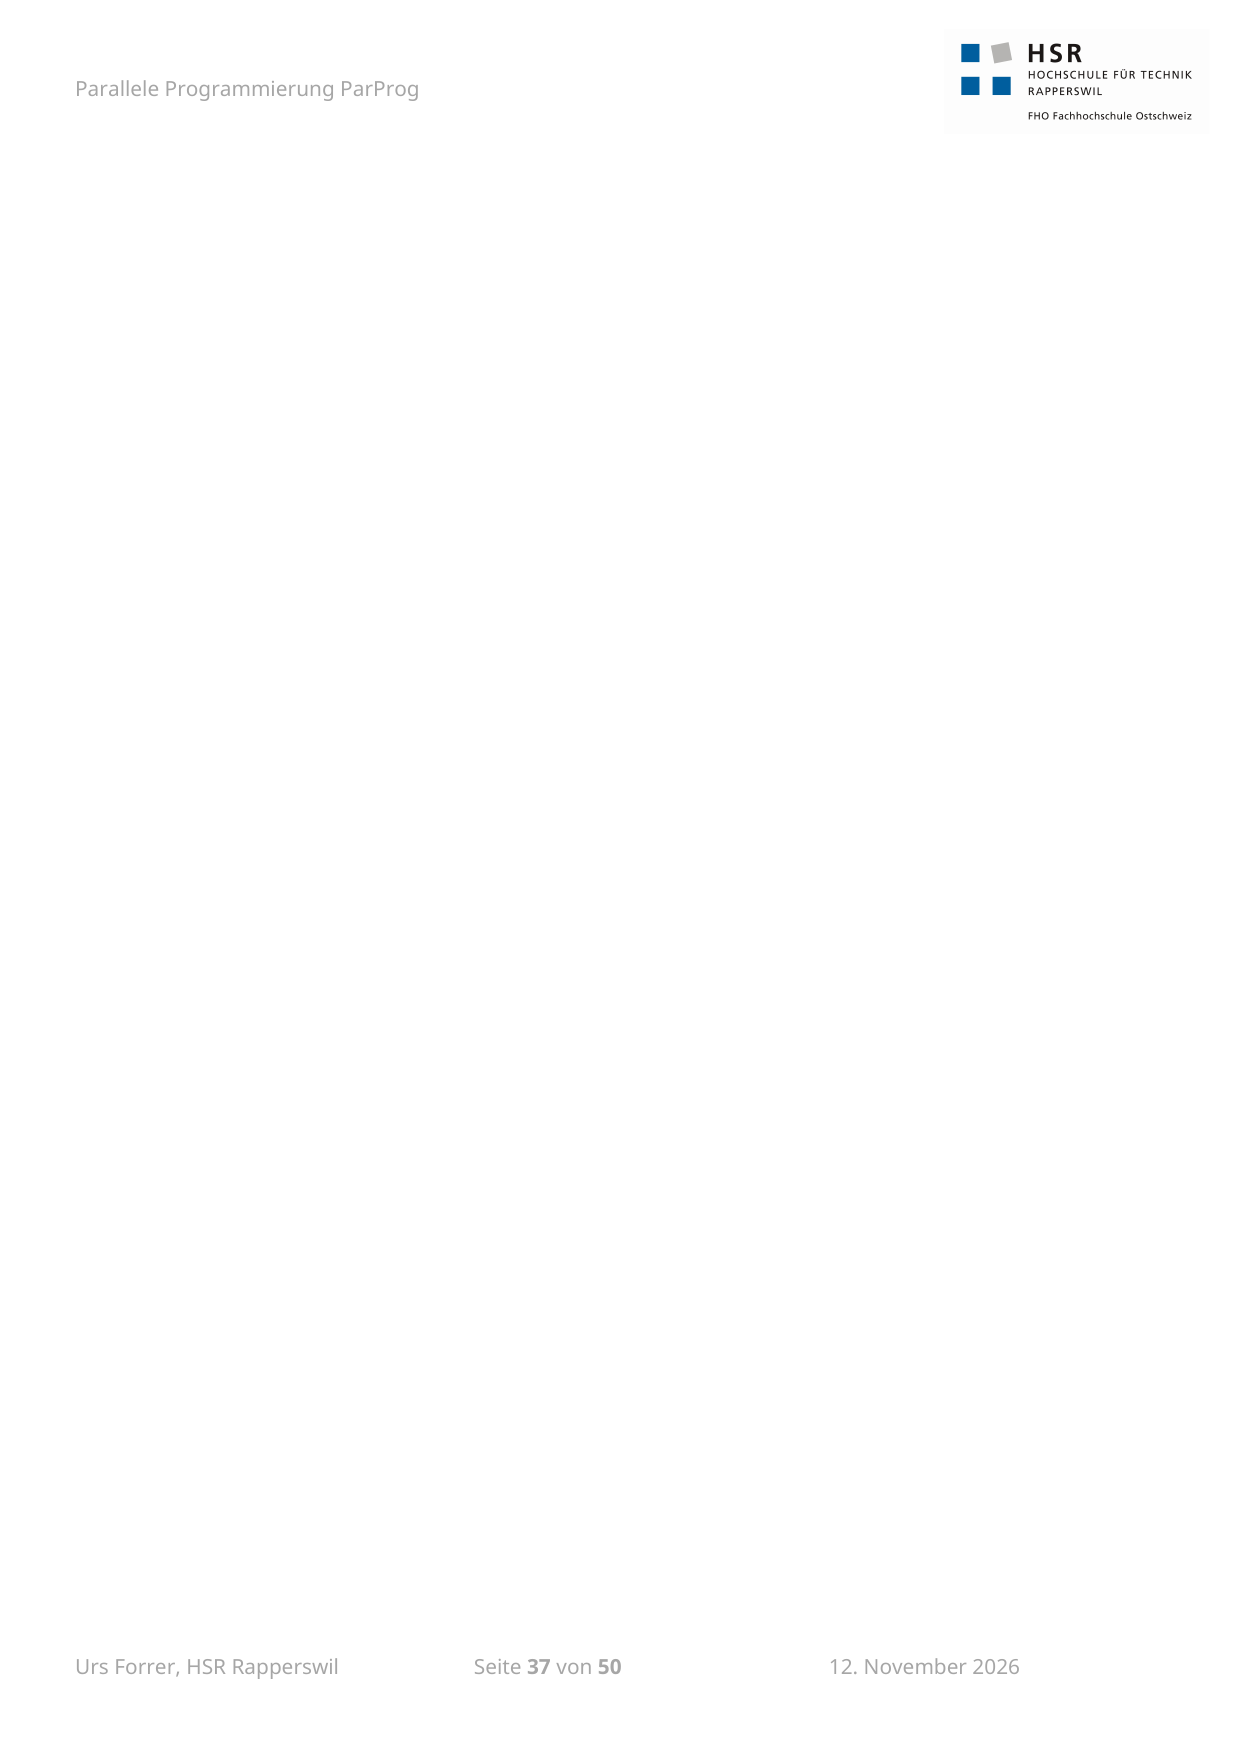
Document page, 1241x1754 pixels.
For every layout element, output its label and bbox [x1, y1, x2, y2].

picture [943, 29, 1210, 134]
